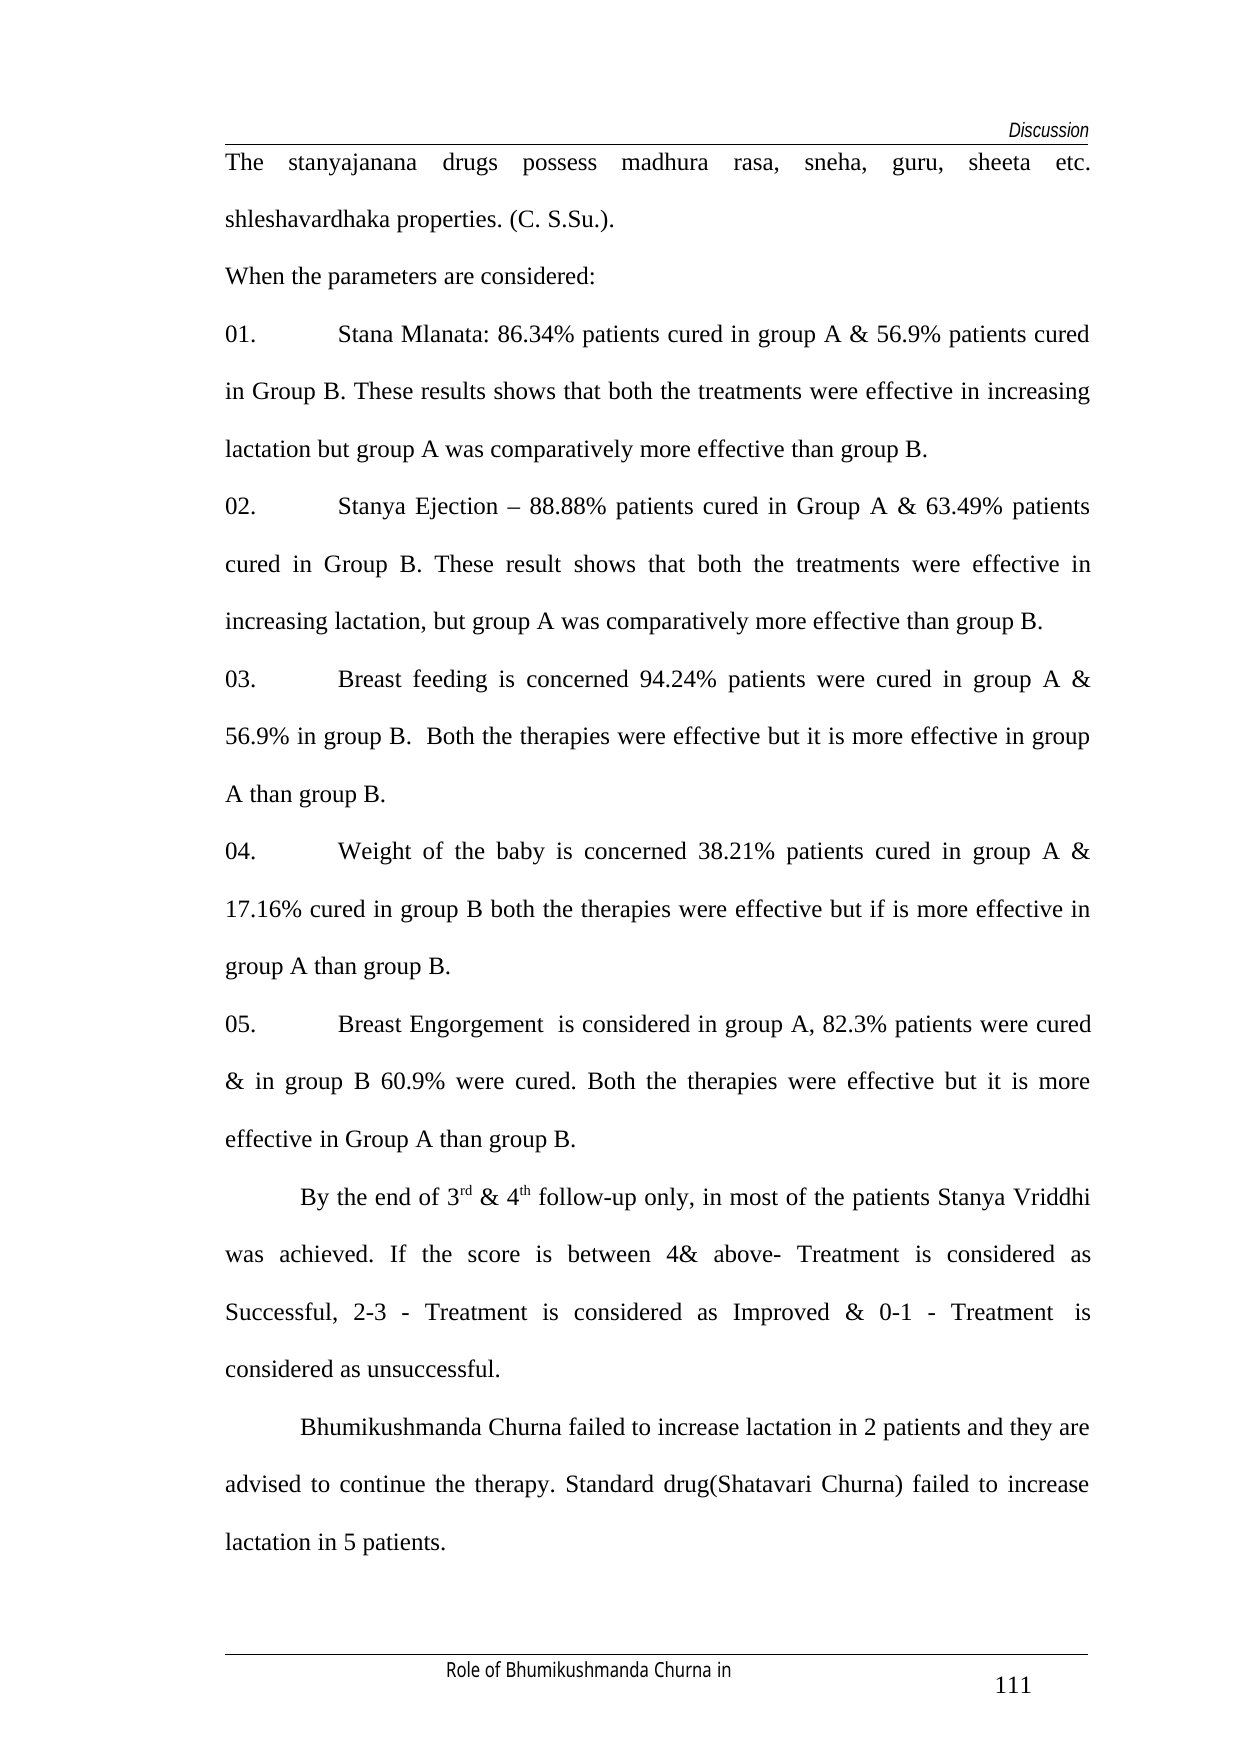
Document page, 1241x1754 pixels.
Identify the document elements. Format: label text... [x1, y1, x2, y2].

text Bhumikushmanda Churna failed to increase lactation in 2 patients and they are advised to continue the therapy. Standard drug(Shatavari Churna) failed to increase lactation in 5 patients. [225, 1412, 1090, 1555]
list Breast Engorgement is considered in group A, 82.3% patients were cured & in group B 60.9% were cured. Both the therapies were effective but it is more effective in Group A than group B. [225, 1009, 1092, 1153]
list Stanya Ejection – 88.88% patients cured in Group A & 63.49% patients cured in Group B. These result shows that both the treatments were effective in increasing lactation, but group A was comparatively more effective than group B. [225, 491, 1091, 635]
list Breast feeding is concerned 94.24% patients were cured in group A & 56.9% in group B. Both the therapies were effective but it is more effective in group A than group B. [225, 664, 1092, 808]
list Stana Mlanata: 86.34% patients cured in group A & 56.9% patients cured in Group B. These results shows that both the treatments were effective in increasing lactation but group A was comparatively more effective than group B. [225, 319, 1091, 462]
text When the parameters are considered: [225, 261, 1103, 289]
text By the end of 3rd & 4th follow-up only, in most of the patients Stanya Vriddhi was achieved. If the score is between 4& above- Treatment is considered as Successful, 2-3 - Treatment is considered as Improved & 0-1 - Treatment is considered as unsuccessful. [225, 1182, 1092, 1383]
text The stanyajanana drugs possess madhura rasa, sneha, guru, sheeta etc. shleshavardhaka properties. (C. S.Su.). [225, 147, 1091, 232]
list Weight of the baby is concerned 38.21% patients cured in group A & 17.16% cured in group B both the therapies were effective but if is more effective in group A than group B. [225, 836, 1091, 980]
